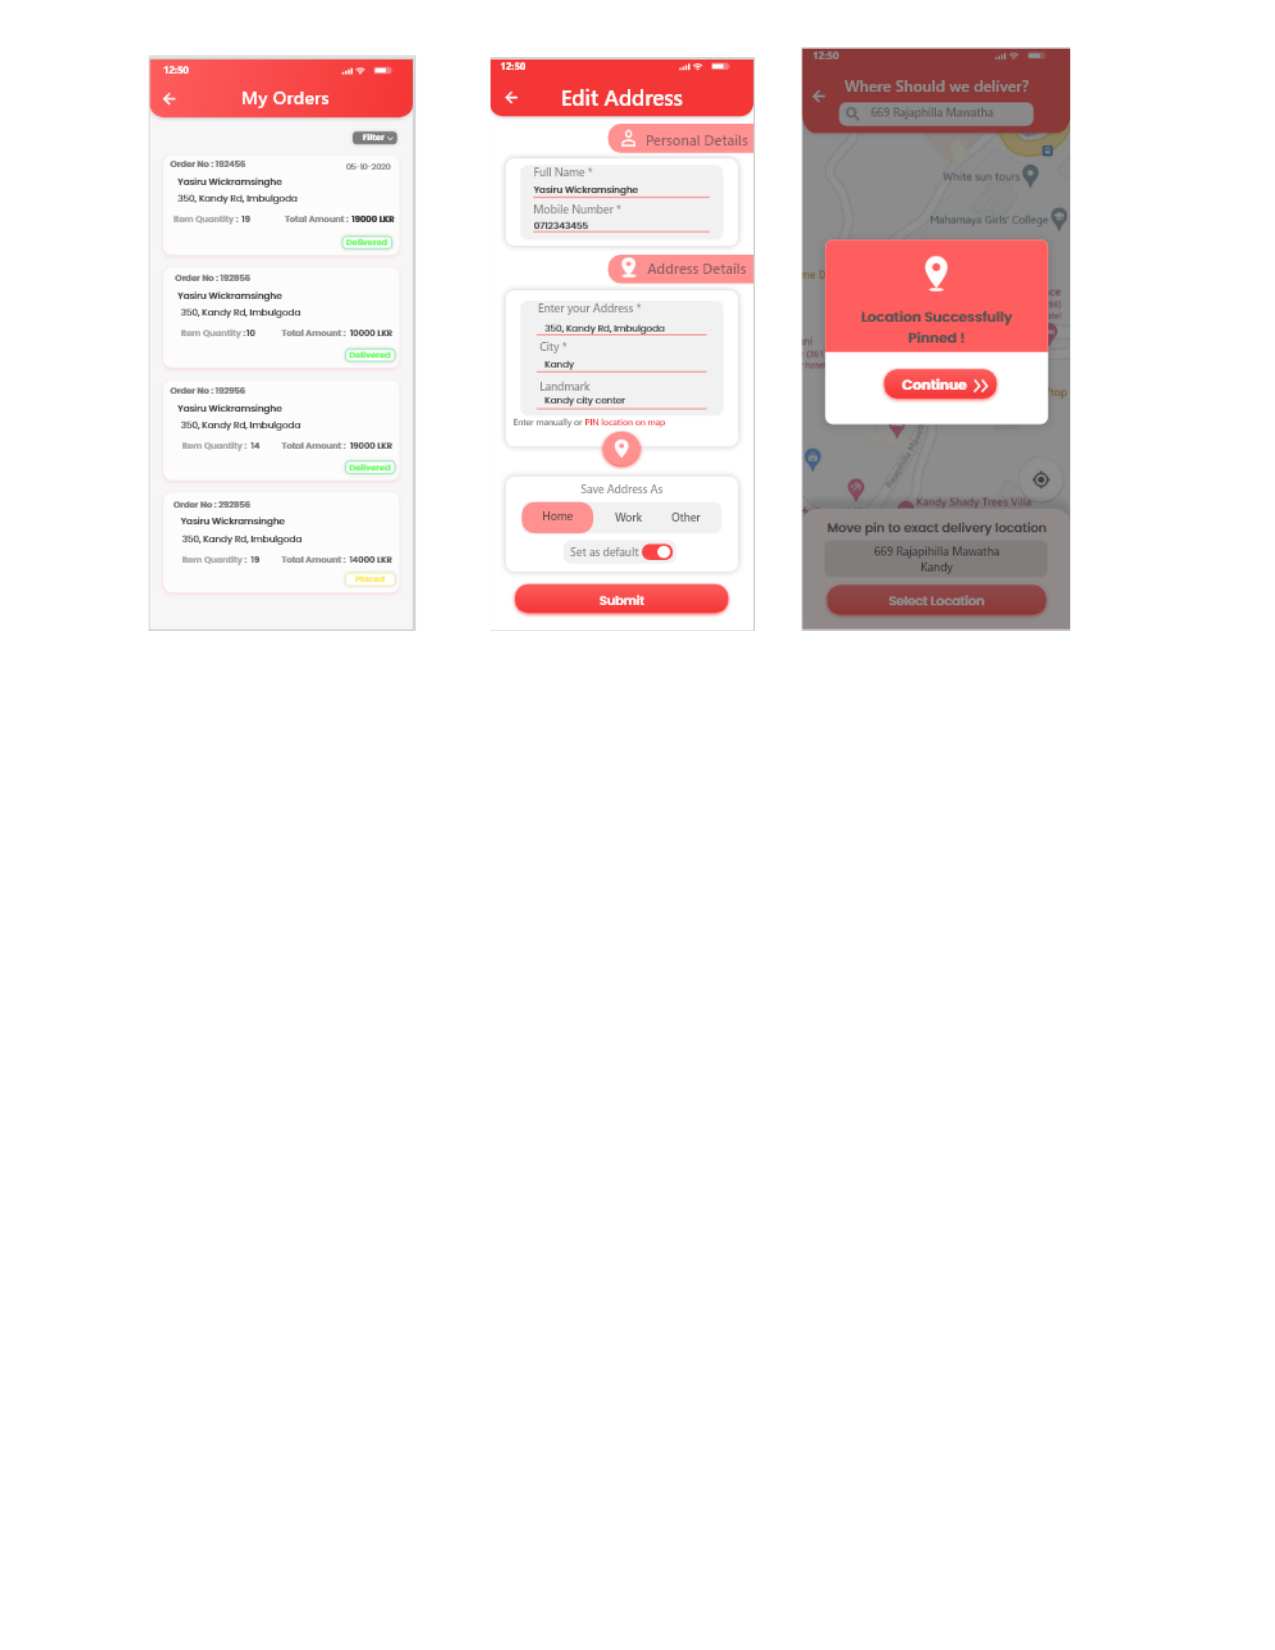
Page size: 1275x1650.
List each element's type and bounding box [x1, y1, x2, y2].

picture [801, 47, 1071, 631]
picture [490, 57, 755, 631]
picture [148, 55, 417, 631]
